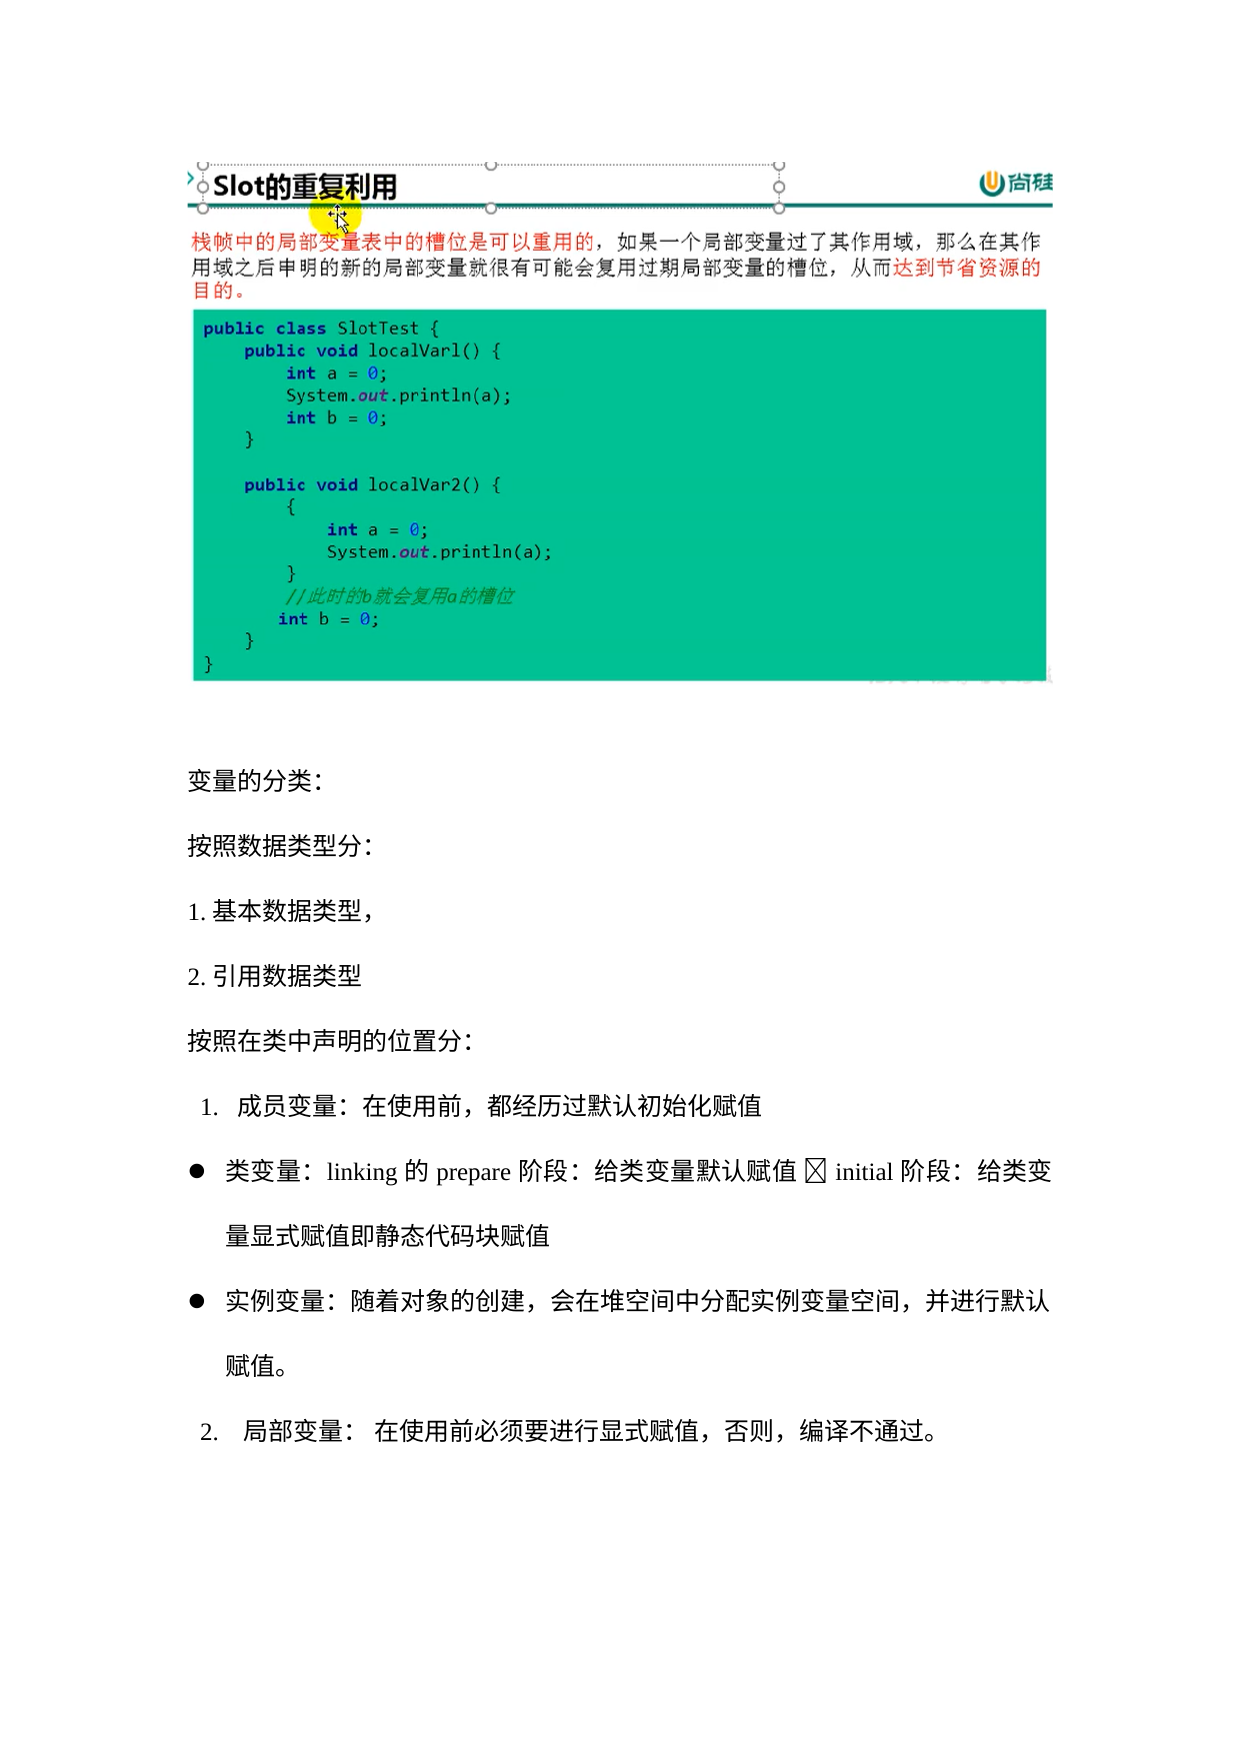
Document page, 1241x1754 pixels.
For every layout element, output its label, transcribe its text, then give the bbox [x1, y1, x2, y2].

list 类变量：linking 的 prepare 阶段：给类变量默认赋值 initial 阶段：给类变量显式赋值即静态代码块赋值 [187, 1137, 1053, 1267]
list 实例变量：随着对象的创建，会在堆空间中分配实例变量空间，并进行默认赋值。 [187, 1267, 1053, 1397]
text 按照在类中声明的位置分： [187, 1007, 1053, 1072]
list 局部变量： 在使用前必须要进行显式赋值，否则，编译不通过。 [200, 1397, 1053, 1462]
text 1. 基本数据类型， [187, 877, 1053, 942]
text 按照数据类型分： [187, 812, 1053, 877]
picture [187, 162, 1053, 691]
text 变量的分类： [187, 747, 1053, 812]
text 2. 引用数据类型 [187, 942, 1053, 1007]
list 成员变量：在使用前，都经历过默认初始化赋值 [200, 1072, 1053, 1137]
